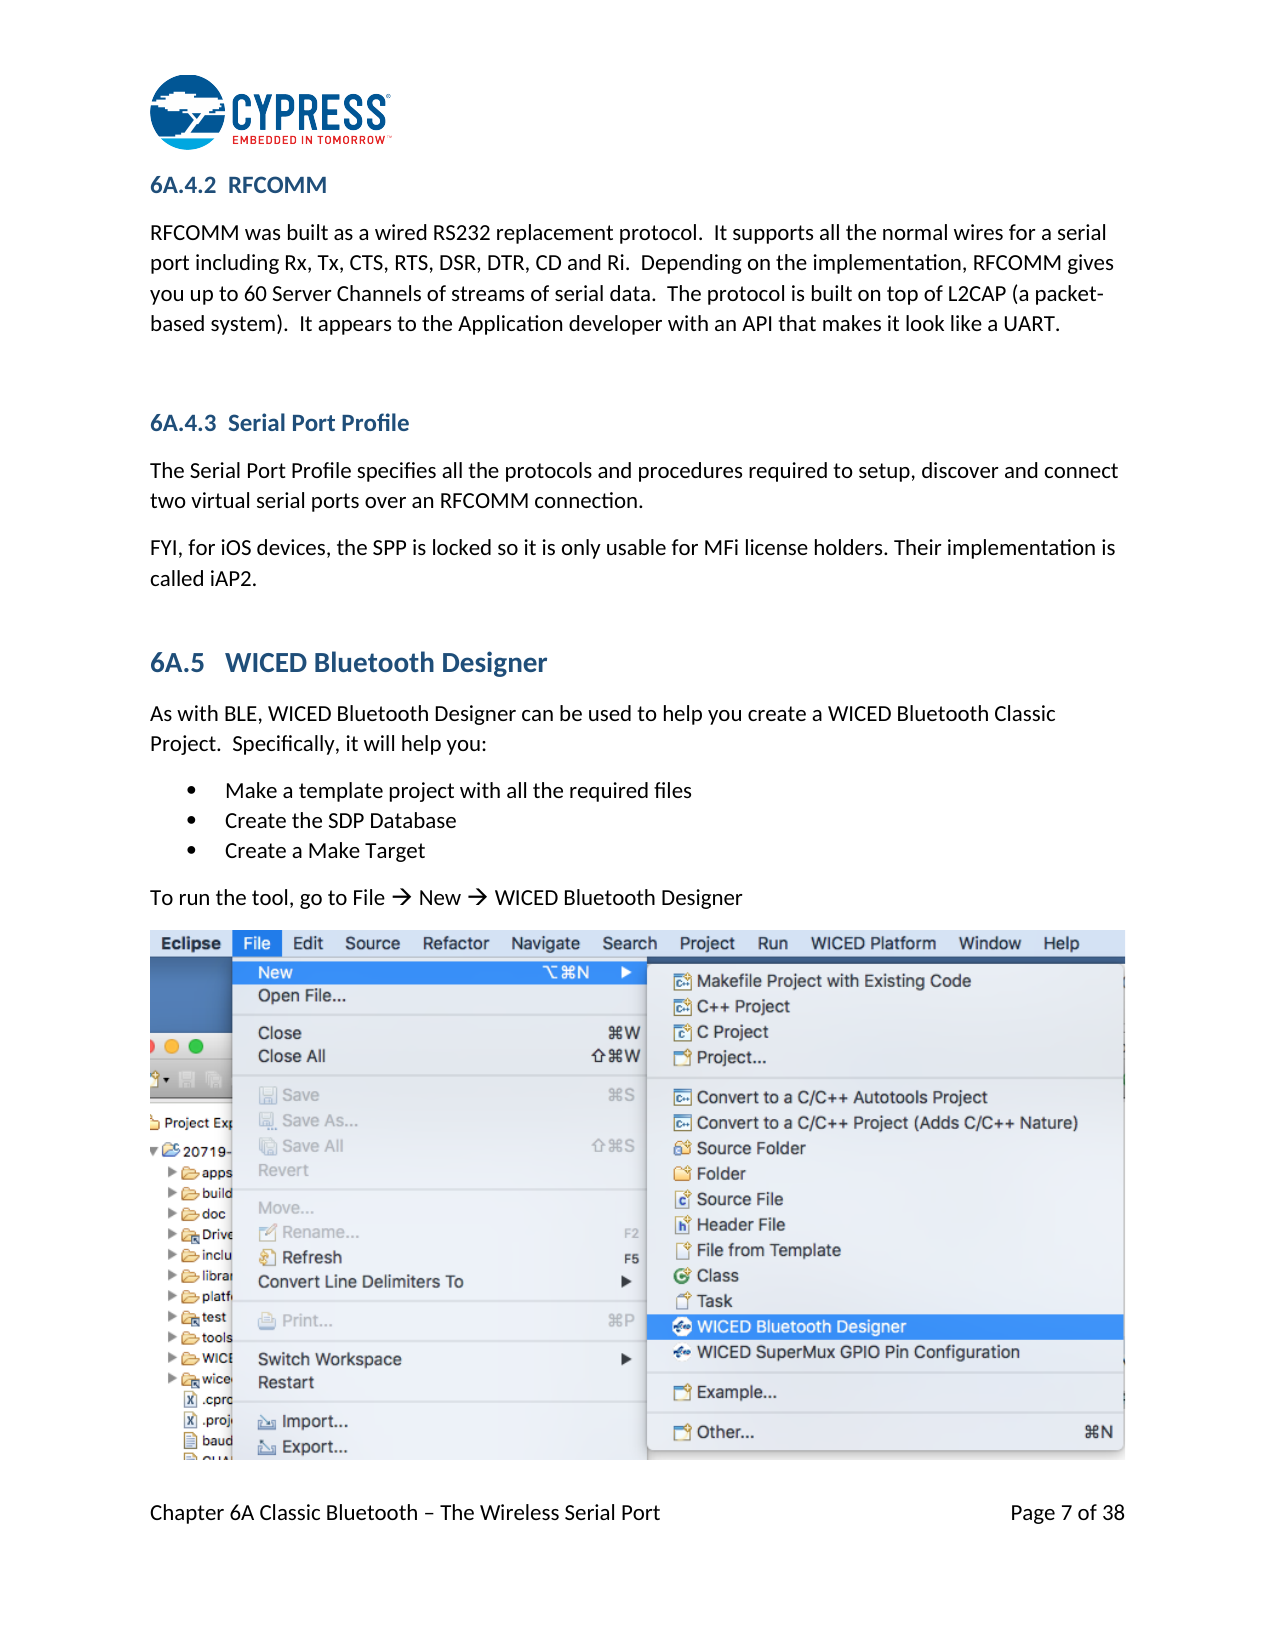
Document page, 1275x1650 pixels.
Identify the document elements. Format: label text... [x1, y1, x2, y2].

text The Serial Port Profile specifies all the protocols and procedures required to setup, discover and connect two virtual serial ports over an RFCOMM connection. [150, 456, 1125, 515]
text RFCOMM was built as a wired RS232 replacement protocol. It supports all the normal wires for a serial port including Rx, Tx, CTS, RTS, DSR, DTR, CD and Ri. Depending on the implementation, RFCOMM gives you up to 60 Server Channels of streams of serial data. The protocol is built on top of L2CAP (a packet-based system). It appears to the Application developer with an API that makes it look like a UART. [150, 218, 1125, 337]
subtitle Serial Port Profile [150, 407, 1125, 437]
list Make a template project with all the required files [187, 776, 1125, 804]
text To run the tool, go to File New WICED Bluetooth Designer [150, 883, 1125, 911]
picture [150, 75, 392, 150]
text FYI, for iOS devices, the SPP is locked so it is only usable for MFi license holders. Their implementation is called iAP2. [150, 533, 1125, 592]
subtitle RFCOMM [150, 169, 1125, 199]
text As with BLE, WICED Bluetooth Designer can be used to help you create a WICED Bluetooth Classic Project. Specifically, it will help you: [150, 699, 1125, 757]
list Create a Make Target [187, 837, 1125, 864]
picture [150, 930, 1125, 1460]
subtitle WICED Bluetooth Designer [112, 644, 1125, 679]
list Create the SDP Database [187, 806, 1125, 834]
